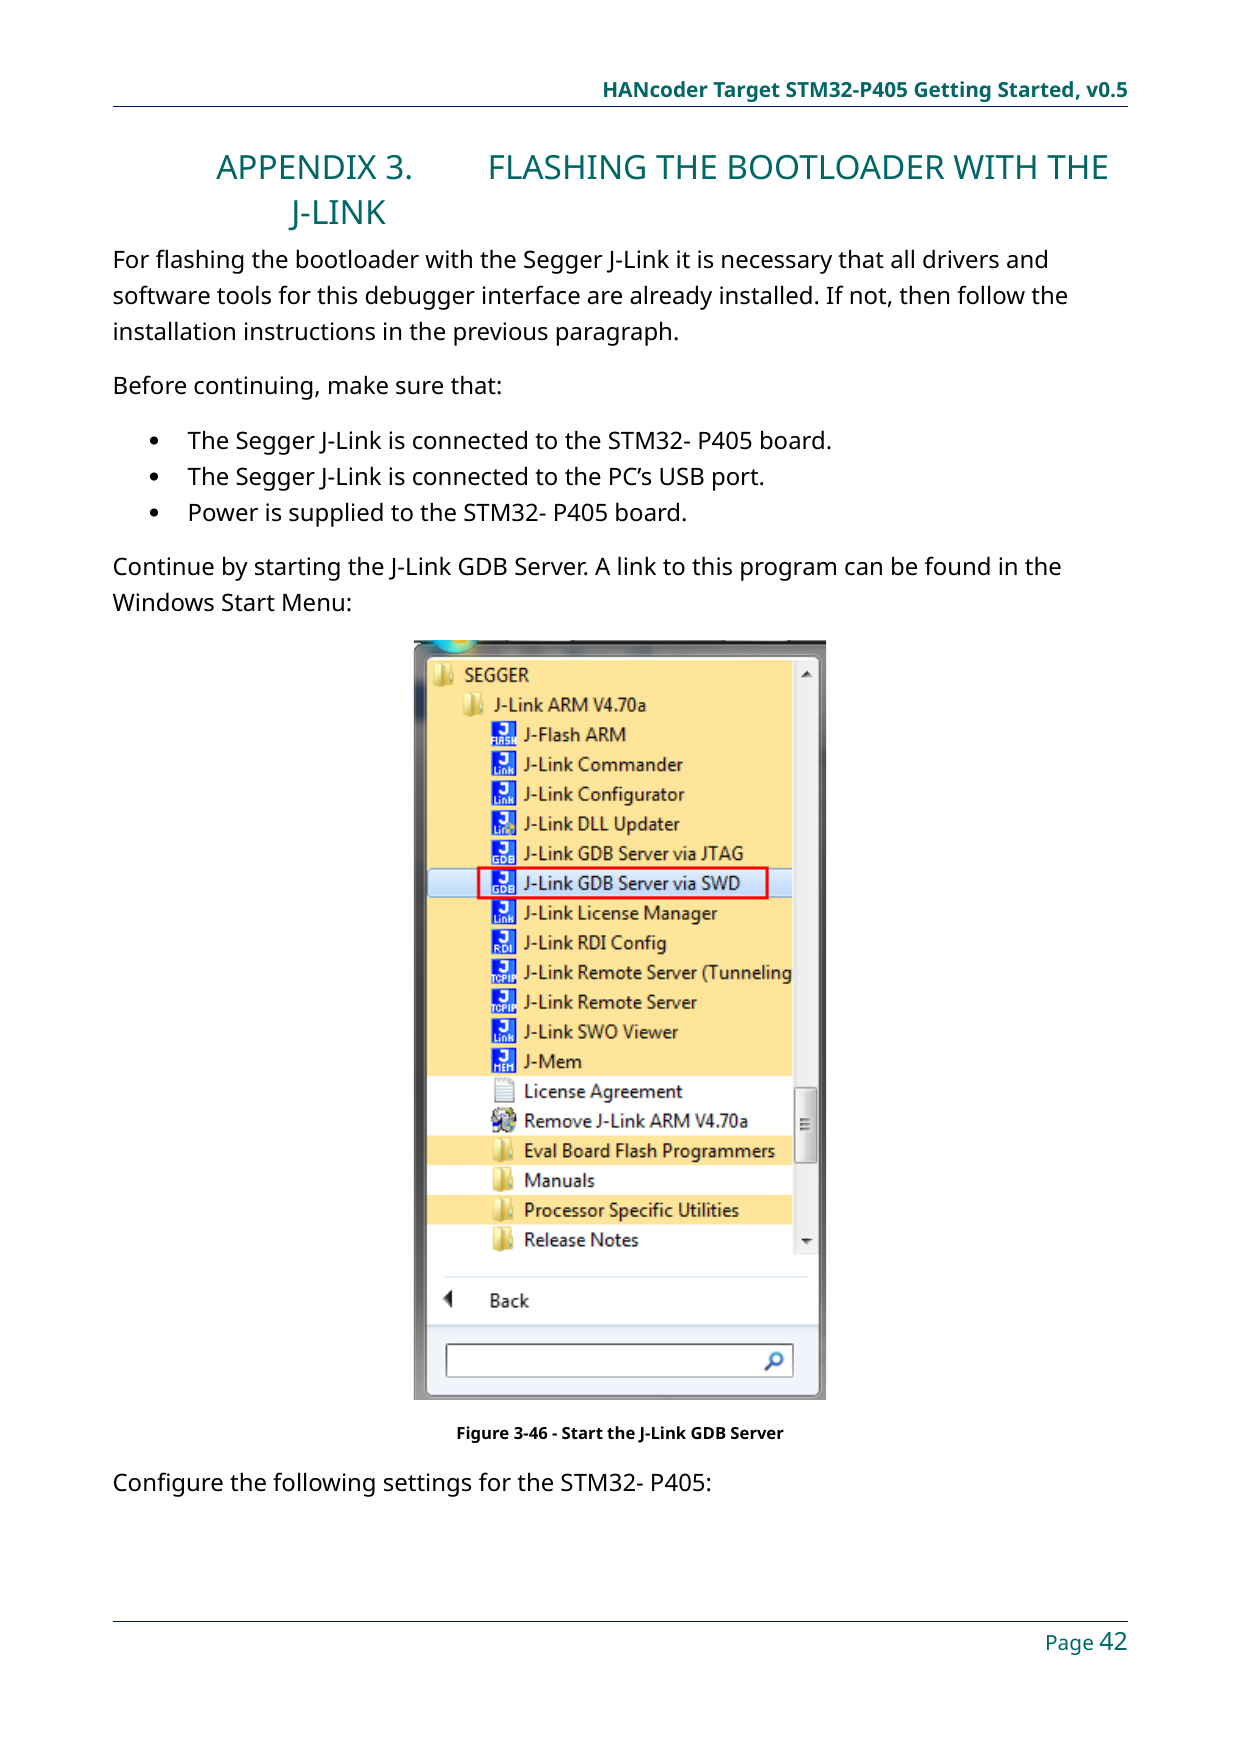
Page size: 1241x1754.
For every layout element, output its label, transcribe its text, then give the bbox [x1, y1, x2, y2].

text Configure the following settings for the STM32- P405: [112, 1465, 1128, 1498]
text Before continuing, make sure that: [112, 369, 1128, 402]
list The Segger J-Link is connected to the STM32- P405 board. [150, 424, 1128, 456]
text For flashing the bootloader with the Segger J-Link it is necessary that all drivers and software tools for this debugger interface are already installed. If not, then follow the installation instructions in the previous paragraph. [112, 243, 1128, 347]
text Continue by starting the J-Link GDB Server. A link to this program can be found in the Windows Start Menu: [112, 550, 1128, 618]
list The Segger J-Link is connected to the PC’s USB port. [150, 459, 1128, 492]
subtitle Flashing the bootloader with the J-Link [216, 144, 1128, 234]
list Power is supplied to the STM32- P405 board. [150, 495, 1128, 528]
picture [413, 640, 827, 1400]
